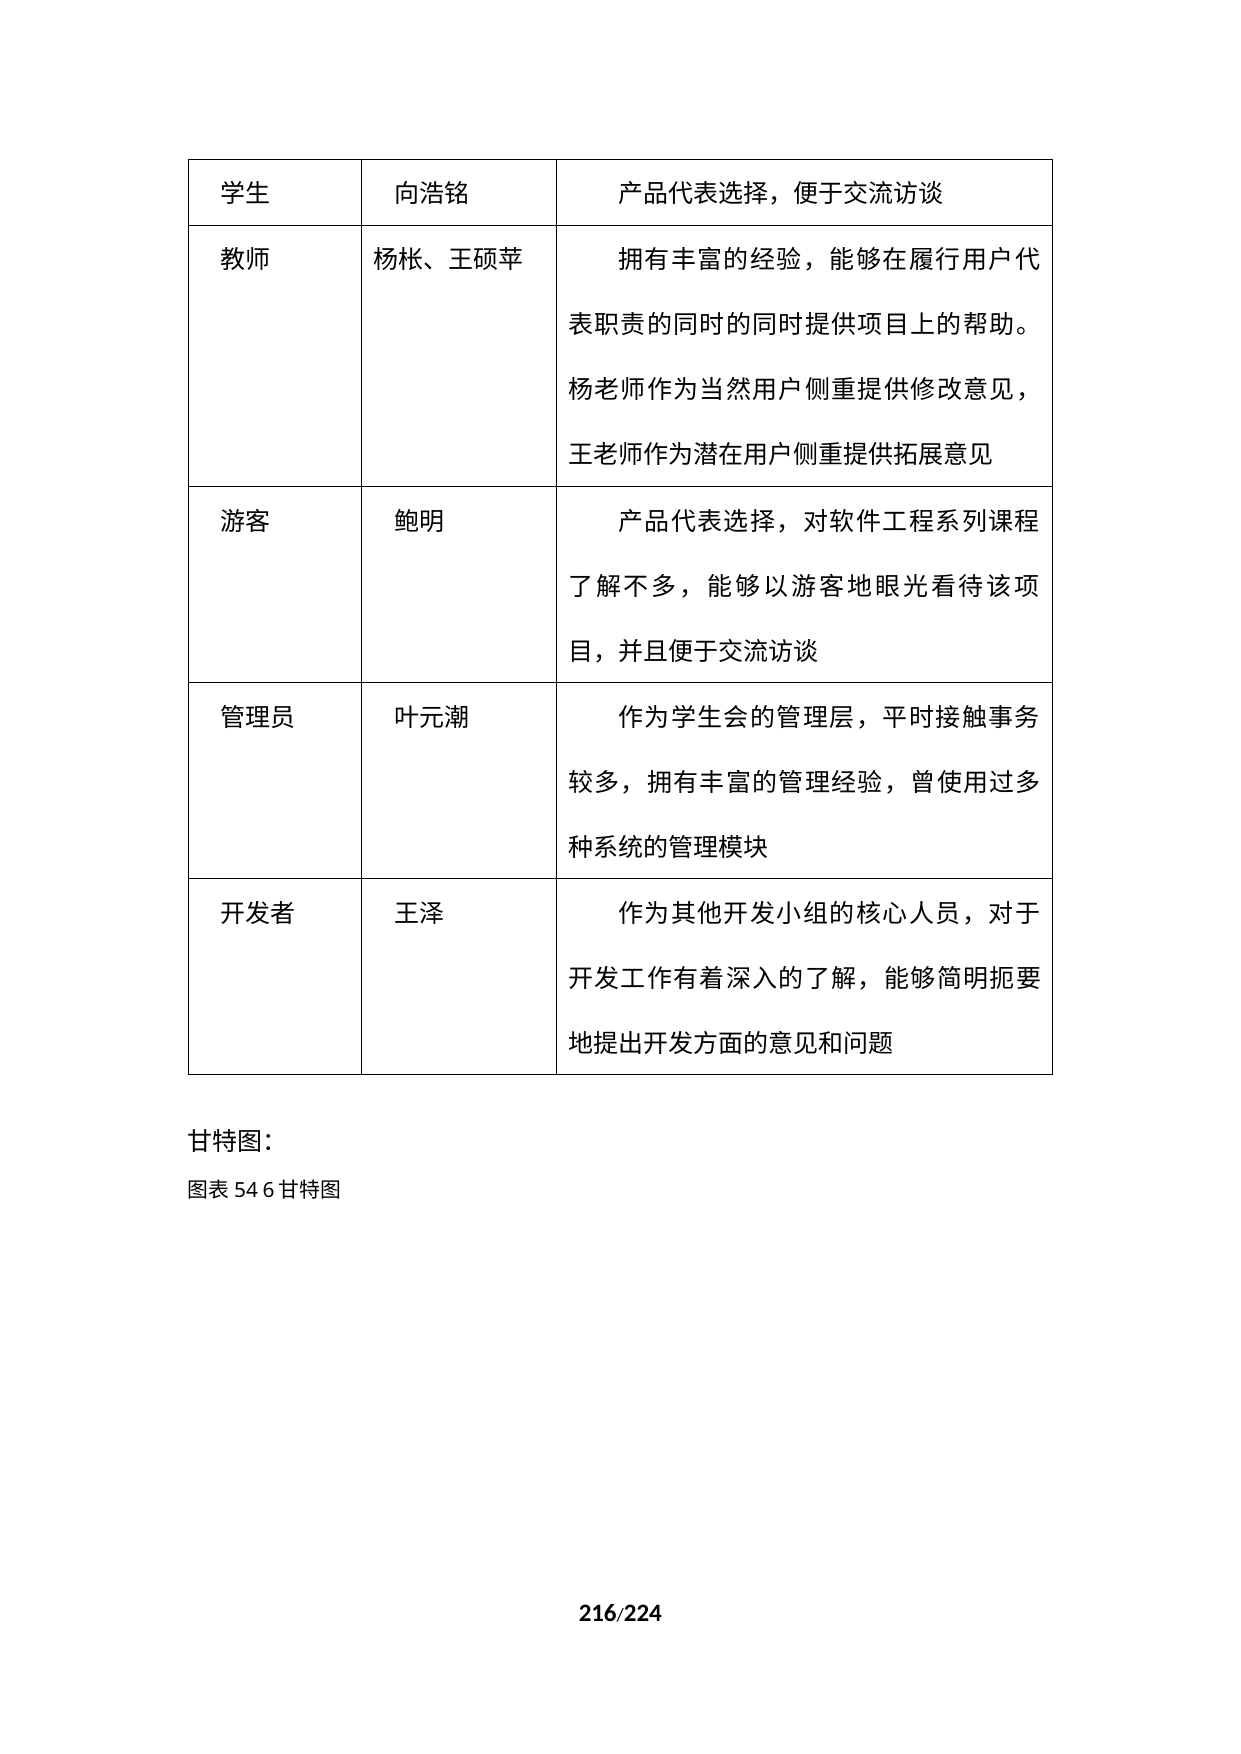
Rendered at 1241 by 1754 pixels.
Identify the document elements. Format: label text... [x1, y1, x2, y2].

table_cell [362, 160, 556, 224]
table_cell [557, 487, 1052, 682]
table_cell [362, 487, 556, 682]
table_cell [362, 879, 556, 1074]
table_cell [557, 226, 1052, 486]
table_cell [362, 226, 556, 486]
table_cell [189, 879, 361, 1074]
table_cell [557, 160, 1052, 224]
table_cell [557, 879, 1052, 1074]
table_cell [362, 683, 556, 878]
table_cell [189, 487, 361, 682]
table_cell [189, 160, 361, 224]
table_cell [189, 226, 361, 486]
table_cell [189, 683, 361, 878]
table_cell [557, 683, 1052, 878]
text 图表 54 6甘特图 [187, 1172, 1053, 1205]
text 甘特图： [187, 1107, 1053, 1172]
